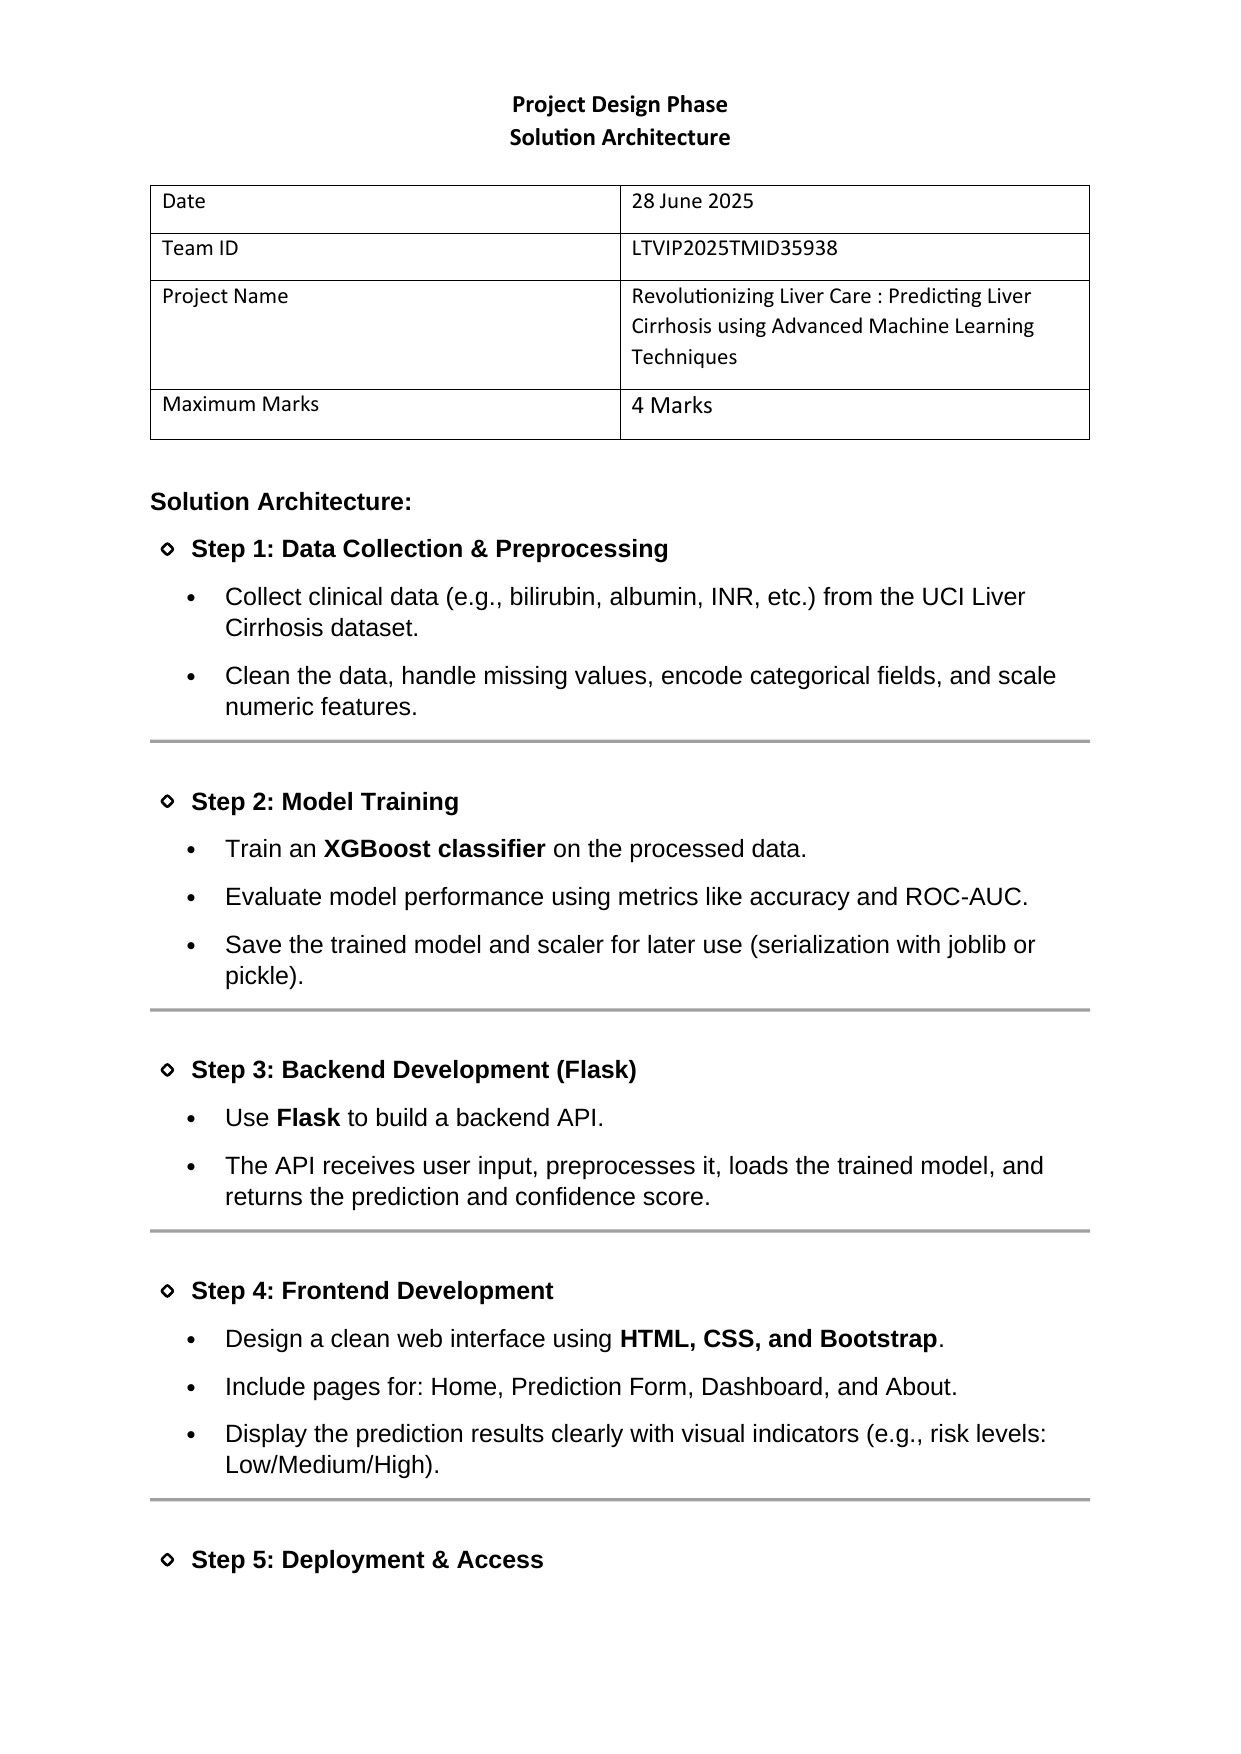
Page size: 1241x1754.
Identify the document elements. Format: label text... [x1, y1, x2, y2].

text 🔹 Step 4: Frontend Development [150, 1276, 1090, 1305]
table_header Date [151, 186, 620, 232]
list Evaluate model performance using metrics like accuracy and ROC-AUC. [187, 882, 1090, 911]
list Clean the data, handle missing values, encode categorical fields, and scale numeric features. [187, 661, 1090, 721]
table_cell Team ID [151, 234, 620, 280]
table_header 28 June 2025 [621, 186, 1089, 232]
list Use Flask to build a backend API. [187, 1103, 1090, 1132]
list Save the trained model and scaler for later use (serialization with joblib or pickle). [187, 930, 1090, 989]
table_cell Maximum Marks [151, 390, 620, 439]
text 🔹 Step 2: Model Training [150, 787, 1090, 815]
table_cell Project Name [151, 281, 620, 388]
text Solution Architecture: [150, 487, 1090, 516]
list The API receives user input, preprocesses it, loads the trained model, and returns the prediction and confidence score. [187, 1151, 1090, 1211]
text Project Design Phase [150, 89, 1090, 119]
list Display the prediction results clearly with visual indicators (e.g., risk levels: Low/Medium/High). [187, 1419, 1090, 1479]
list Include pages for: Home, Prediction Form, Dashboard, and About. [187, 1372, 1090, 1401]
text Solution Architecture [150, 122, 1090, 152]
list Collect clinical data (e.g., bilirubin, albumin, INR, etc.) from the UCI Liver Cirrhosis dataset. [187, 582, 1090, 642]
table_cell LTVIP2025TMID35938 [621, 234, 1089, 280]
text 🔹 Step 1: Data Collection & Preprocessing [150, 534, 1090, 563]
list Train an XGBoost classifier on the processed data. [187, 834, 1090, 863]
list Design a clean web interface using HTML, CSS, and Bootstrap. [187, 1324, 1090, 1353]
text 🔹 Step 5: Deployment & Access [150, 1545, 1090, 1574]
table_cell Revolutionizing Liver Care : Predicting Liver Cirrhosis using Advanced Machine Learning Techniques [621, 281, 1089, 388]
table_cell 4 Marks [621, 390, 1089, 439]
text 🔹 Step 3: Backend Development (Flask) [150, 1055, 1090, 1084]
